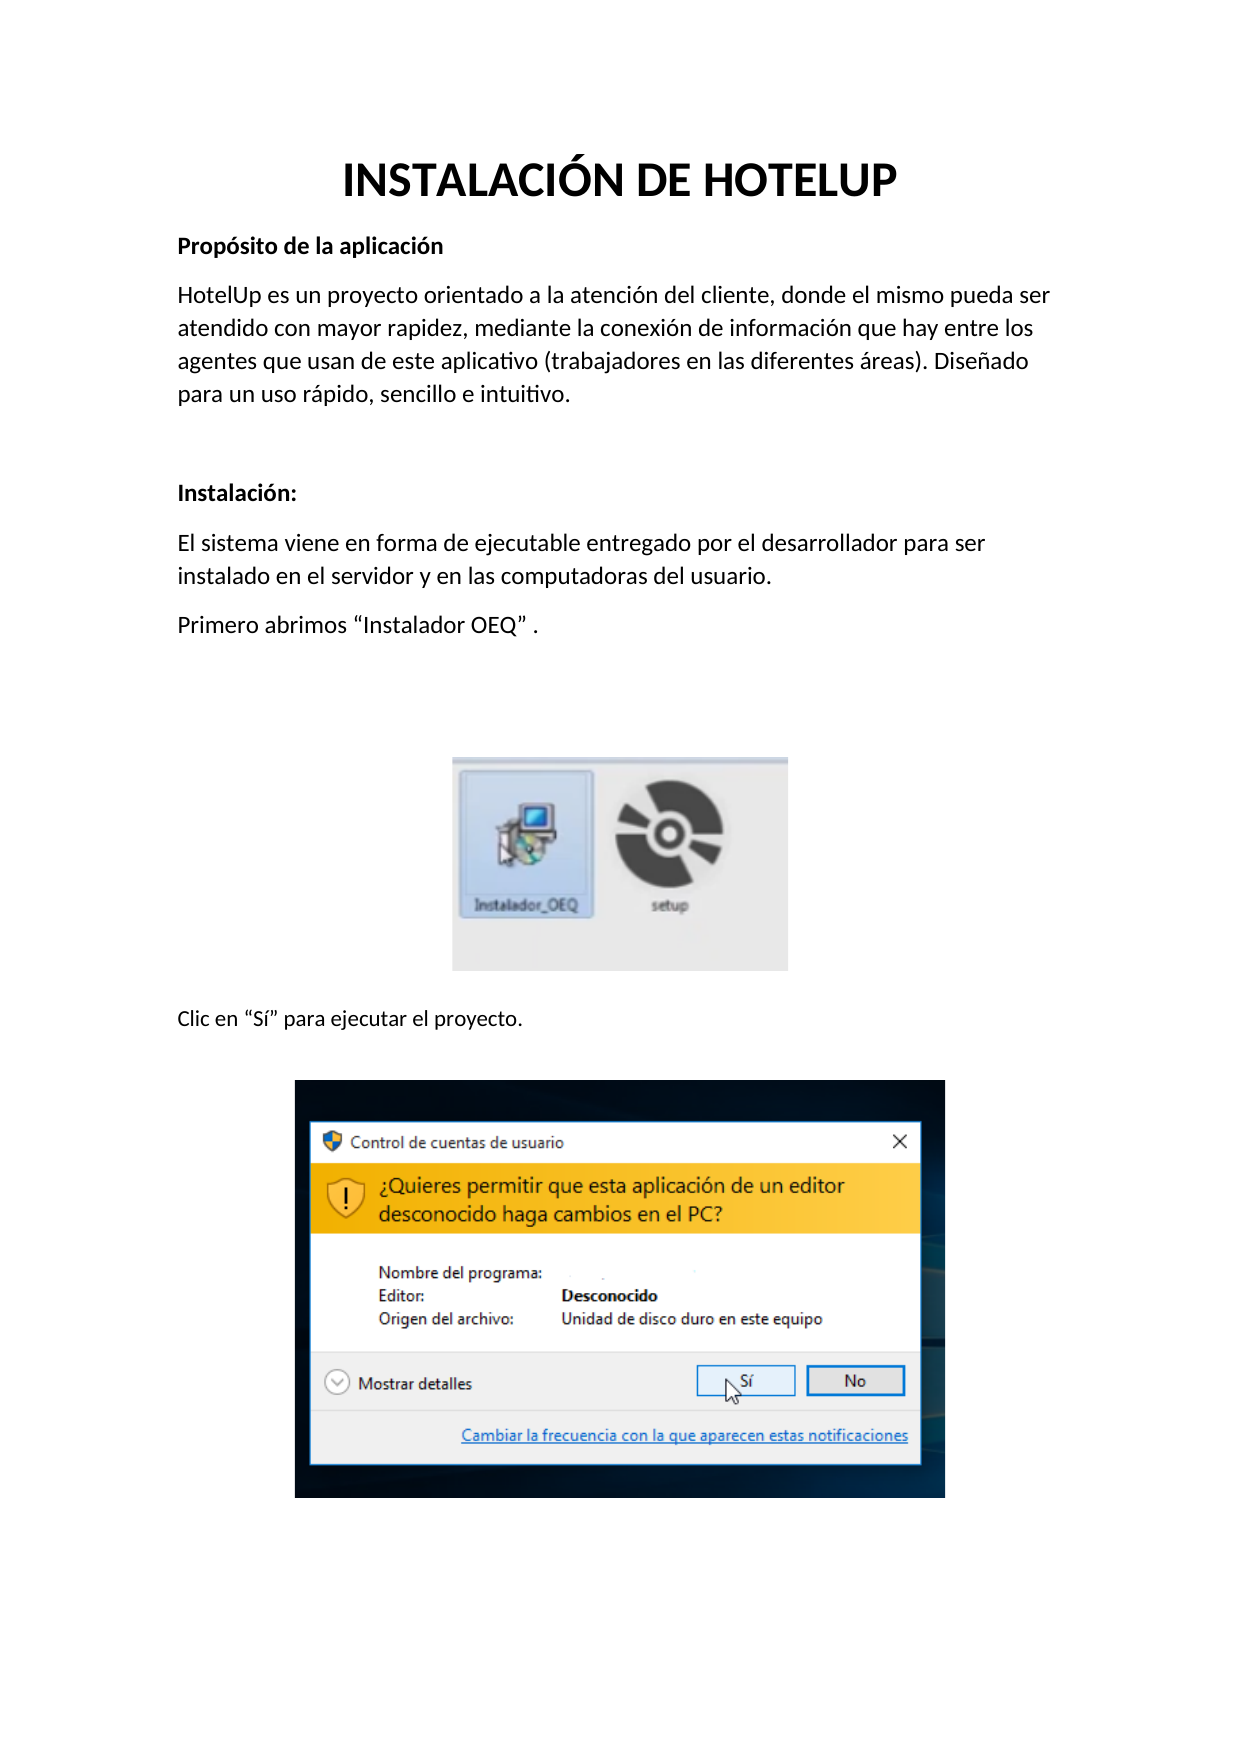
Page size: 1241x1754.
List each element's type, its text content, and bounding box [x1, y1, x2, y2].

text Clic en “Sí” para ejecutar el proyecto. [177, 1004, 1063, 1032]
text Instalación: [177, 478, 1063, 508]
text Primero abrimos “Instalador OEQ” . [177, 610, 1063, 640]
picture [452, 757, 789, 971]
picture [294, 1080, 946, 1498]
text Propósito de la aplicación [177, 230, 1063, 261]
text HotelUp es un proyecto orientado a la atención del cliente, donde el mismo pueda ser atendido con mayor rapidez, mediante la conexión de información que hay entre los agentes que usan de este aplicativo (trabajadores en las diferentes áreas). Diseñado para un uso rápido, sencillo e intuitivo. [177, 280, 1063, 409]
text INSTALACIÓN DE HOTELUP [177, 148, 1063, 209]
text El sistema viene en forma de ejecutable entregado por el desarrollador para ser instalado en el servidor y en las computadoras del usuario. [177, 527, 1063, 591]
